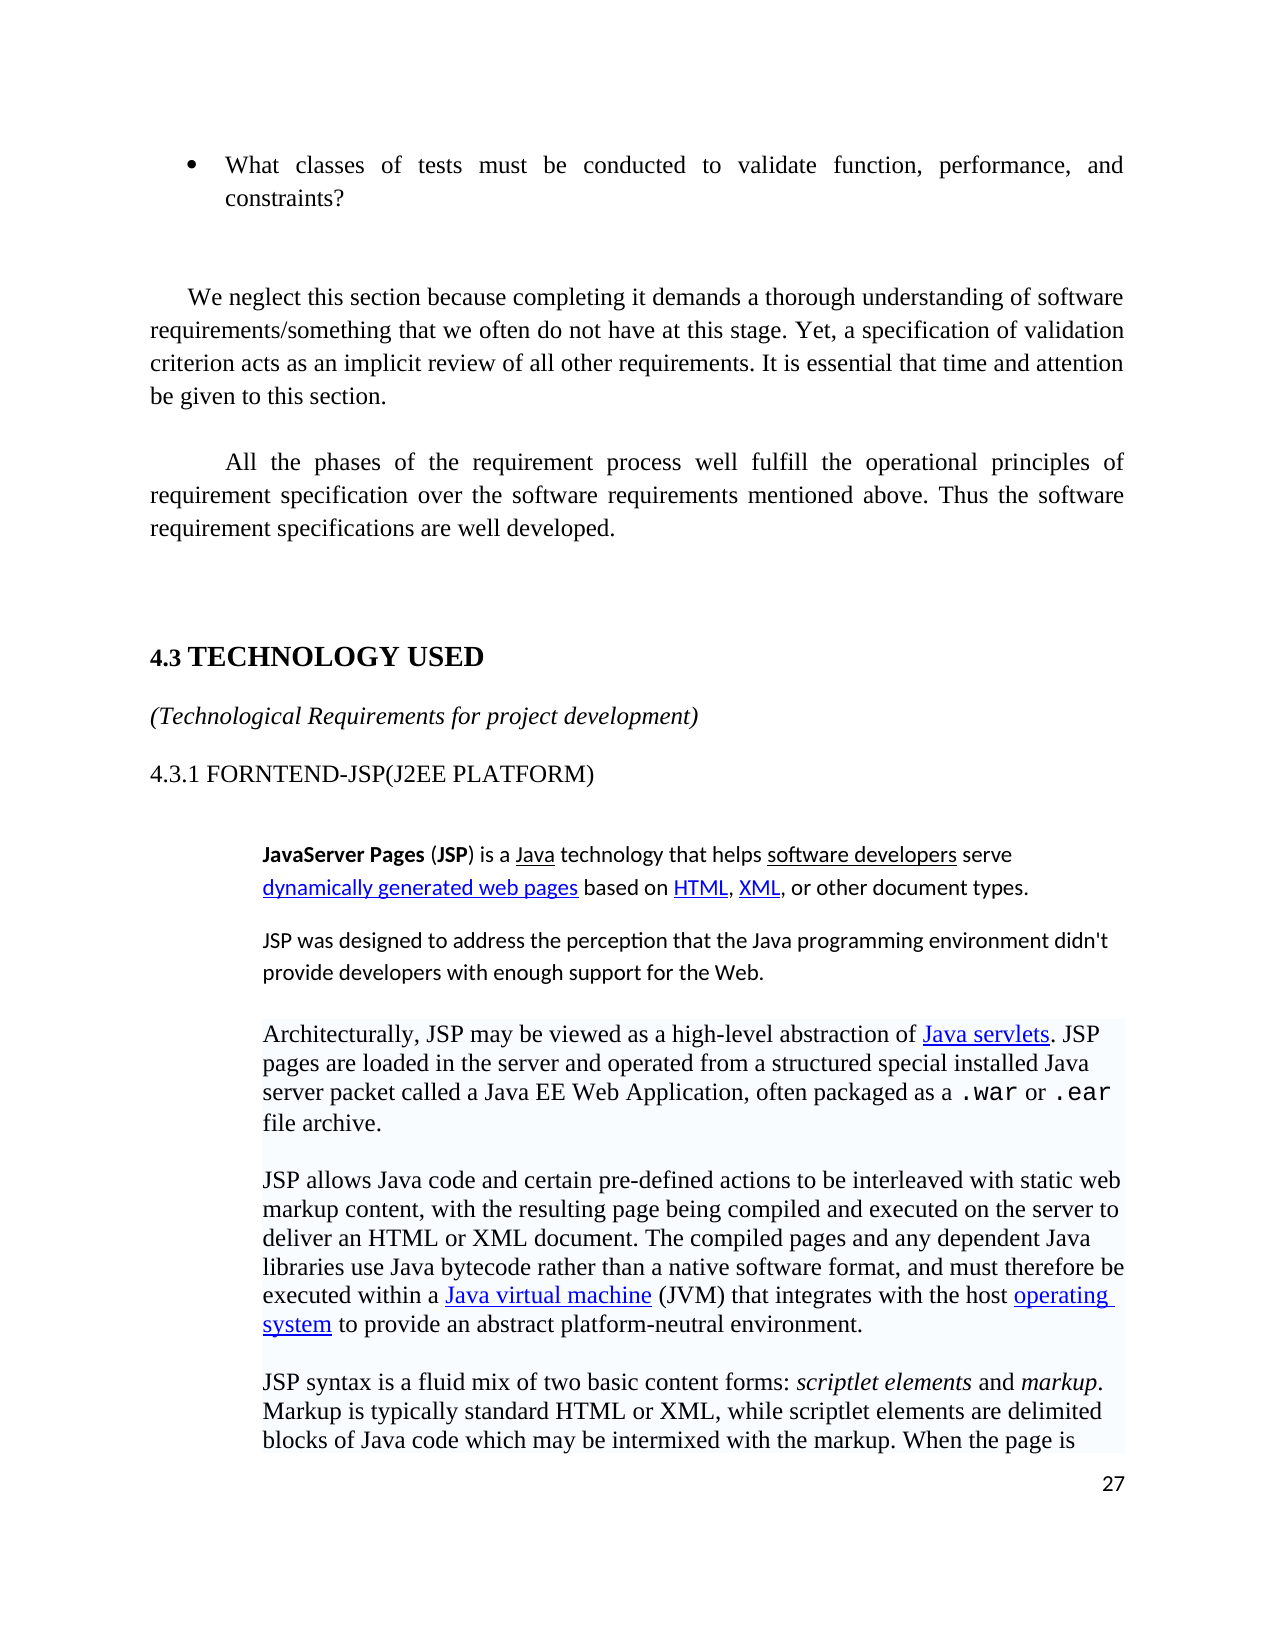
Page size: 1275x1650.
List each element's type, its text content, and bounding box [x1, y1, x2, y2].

text JavaServer Pages (JSP) is a Java technology that helps software developers serve dynamically generated web pages based on HTML, XML, or other document types. [262, 841, 1125, 901]
list We neglect this section because completing it demands a thorough understanding of software requirements/something that we often do not have at this stage. Yet, a specification of validation criterion acts as an implicit review of all other requirements. It is essential that time and attention be given to this section. [150, 282, 1125, 410]
text Architecturally, JSP may be viewed as a high-level abstraction of Java servlets. JSP pages are loaded in the server and operated from a structured special installed Java server packet called a Java EE Web Application, often packaged as a .war or .ear file archive. [262, 1019, 1125, 1136]
text 4.3.1 FORNTEND-JSP(J2EE PLATFORM) [150, 759, 1125, 787]
text 4.3 TECHNOLOGY USED [150, 639, 1125, 672]
text JSP was designed to address the perception that the Java programming environment didn't provide developers with enough support for the Web. [262, 926, 1125, 986]
text JSP allows Java code and certain pre-defined actions to be interleaved with static web markup content, with the resulting page being compiled and executed on the server to deliver an HTML or XML document. The compiled pages and any dependent Java libraries use Java bytecode rather than a native software format, and must therefore be executed within a Java virtual machine (JVM) that integrates with the host operating system to provide an abstract platform-neutral environment. [262, 1166, 1125, 1338]
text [262, 1367, 1125, 1453]
list All the phases of the requirement process well fulfill the operational principles of requirement specification over the software requirements mentioned above. Thus the software requirement specifications are well developed. [150, 447, 1125, 542]
list What classes of tests must be conducted to validate function, performance, and constraints? [187, 150, 1125, 212]
text (Technological Requirements for project development) [150, 701, 1125, 730]
